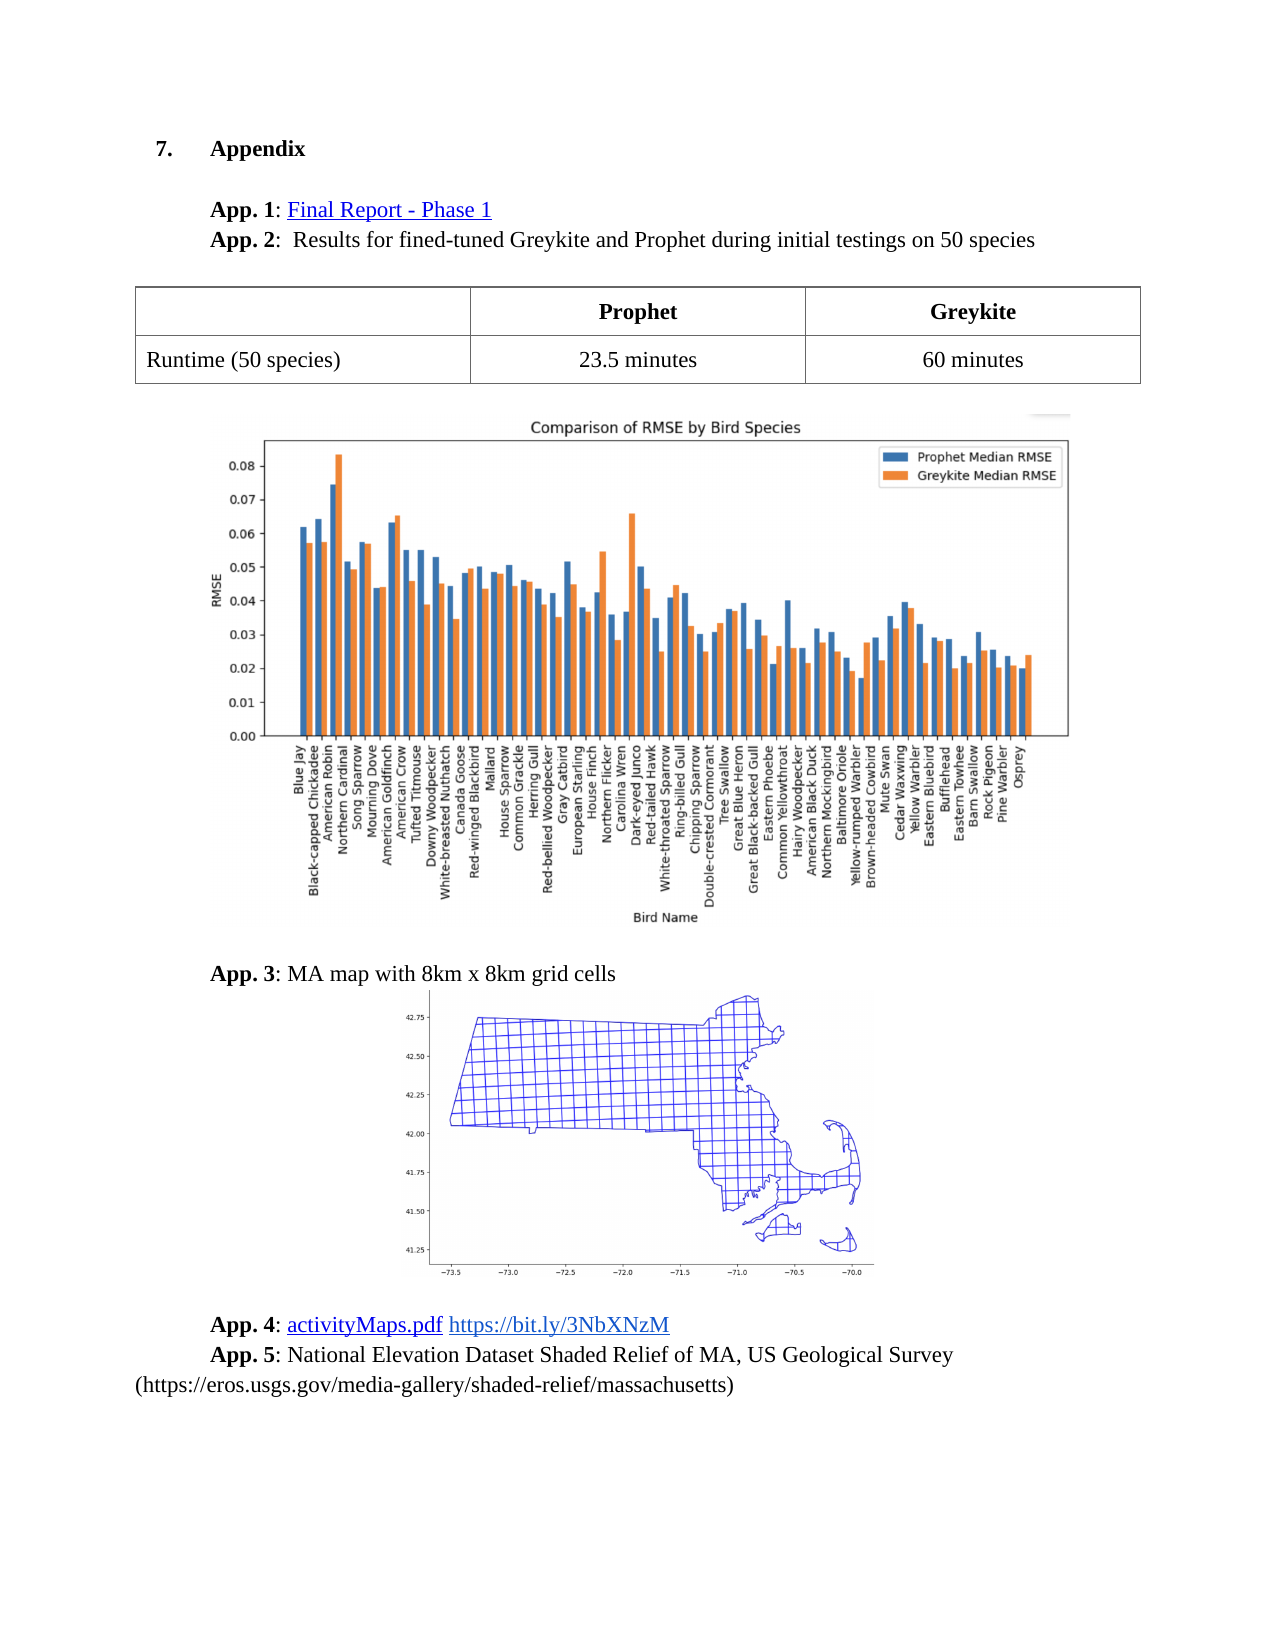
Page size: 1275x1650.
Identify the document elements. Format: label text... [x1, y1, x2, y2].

text App. 5: National Elevation Dataset Shaded Relief of MA, US Geological Survey (https://eros.usgs.gov/media-gallery/shaded-relief/massachusetts) [135, 1341, 1140, 1397]
text App. 1: Final Report - Phase 1 [135, 196, 1140, 222]
text App. 4: activityMaps.pdf https://bit.ly/3NbXNzM [135, 1311, 1140, 1337]
list Appendix [172, 135, 1140, 162]
text App. 2: Results for fined-tuned Greykite and Prophet during initial testings on 50 species [135, 226, 1140, 252]
table_cell Runtime (50 species) [136, 336, 470, 383]
table_cell 60 minutes [806, 336, 1140, 383]
picture [210, 414, 1071, 927]
table_header Greykite [806, 288, 1140, 335]
table_cell 23.5 minutes [471, 336, 805, 383]
picture [400, 990, 875, 1277]
table_header Prophet [471, 288, 805, 335]
table_header [136, 288, 470, 335]
text App. 3: MA map with 8km x 8km grid cells [135, 961, 1140, 987]
